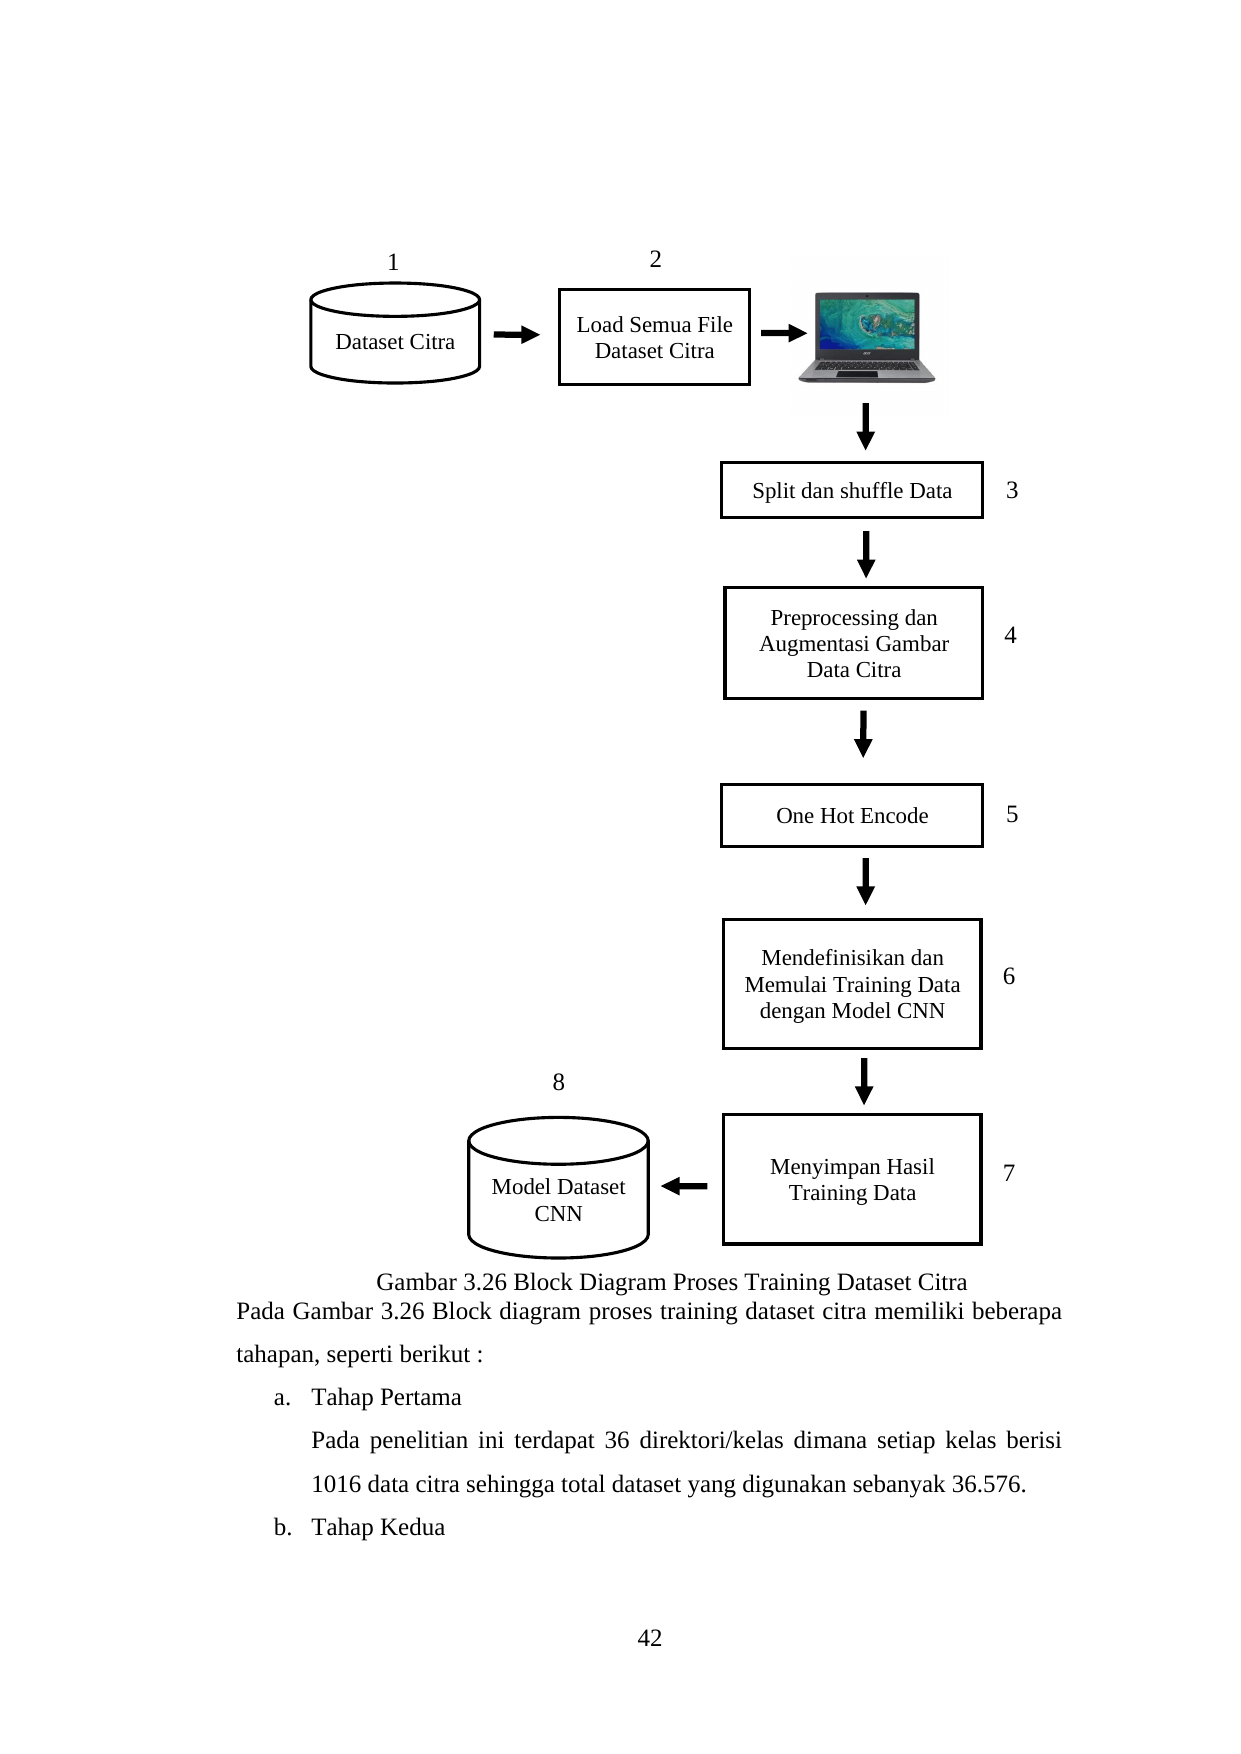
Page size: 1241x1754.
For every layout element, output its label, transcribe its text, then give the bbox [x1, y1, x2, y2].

list Tahap Kedua [274, 1512, 1063, 1541]
list Tahap Pertama [274, 1382, 1063, 1411]
picture [787, 253, 949, 418]
list Pada penelitian ini terdapat 36 direktori/kelas dimana setiap kelas berisi 1016 data citra sehingga total dataset yang digunakan sebanyak 36.576. [311, 1426, 1063, 1497]
